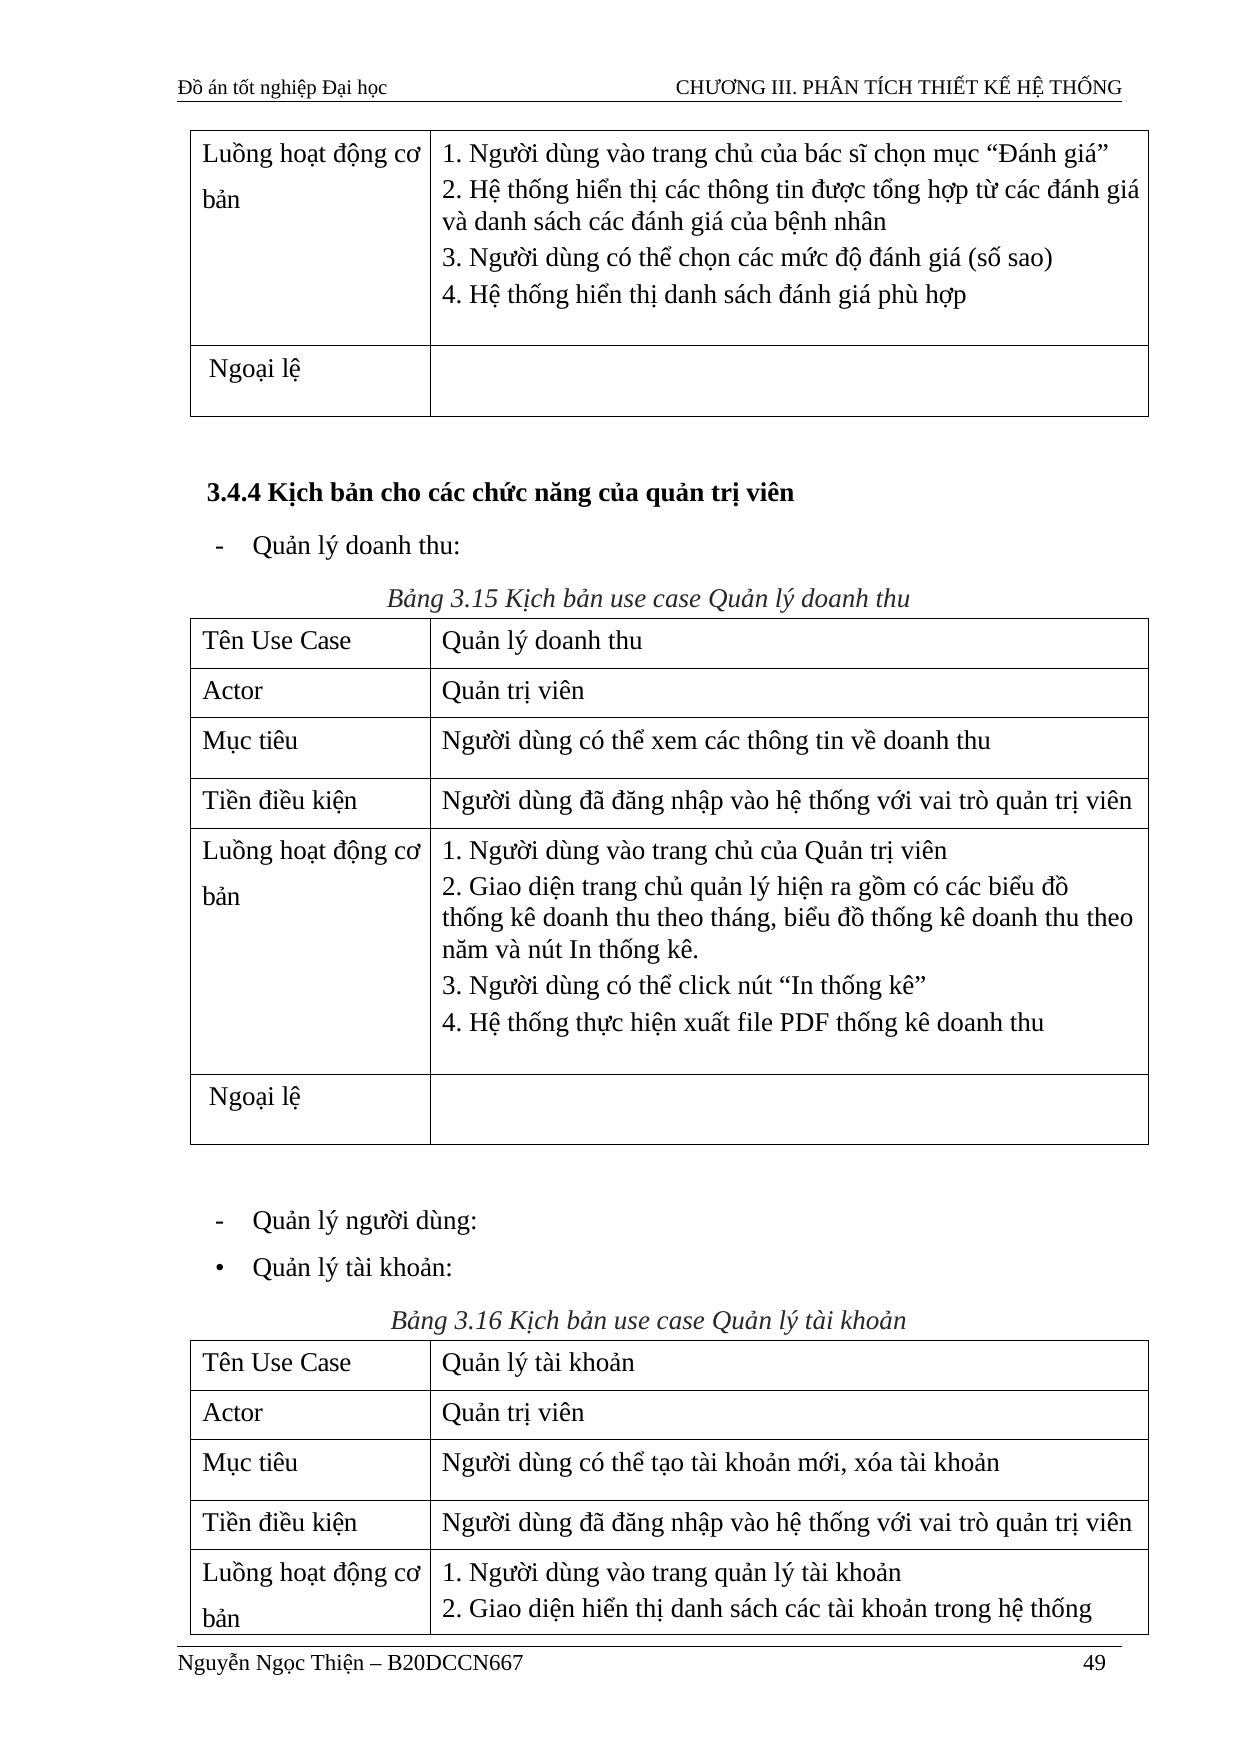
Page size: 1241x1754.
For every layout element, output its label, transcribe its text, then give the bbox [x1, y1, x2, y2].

subtitle 3.4.4 Kịch bản cho các chức năng của quản trị viên [207, 476, 1122, 507]
table_cell Tiền điều kiện [191, 1501, 430, 1549]
table_cell Actor [191, 669, 430, 717]
list Quản lý doanh thu: [215, 529, 1122, 560]
table_cell [431, 346, 1148, 416]
table_cell 1. Người dùng vào trang chủ của Quản trị viên 2. Giao diện trang chủ quản lý hiện ra gồm có các biểu đồ thống kê doanh thu theo tháng, biểu đồ thống kê doanh thu theo năm và nút In thống kê. 3. Người dùng có thể click nút “In thống kê” 4. Hệ thống thực hiện xuất file PDF thống kê doanh thu [431, 829, 1148, 1073]
table_cell Quản trị viên [431, 1391, 1148, 1439]
table_cell Mục tiêu [191, 1440, 430, 1499]
list Quản lý người dùng: [215, 1204, 1122, 1236]
table_cell Người dùng đã đăng nhập vào hệ thống với vai trò quản trị viên [431, 1501, 1148, 1549]
table_cell [431, 1075, 1148, 1144]
subtitle Bảng 3.16 Kịch bản use case Quản lý tài khoản [177, 1304, 1122, 1335]
table_cell Người dùng có thể tạo tài khoản mới, xóa tài khoản [431, 1440, 1148, 1499]
table_cell Quản trị viên [431, 669, 1148, 717]
table_cell 1. Người dùng vào trang chủ của bác sĩ chọn mục “Đánh giá” 2. Hệ thống hiển thị các thông tin được tổng hợp từ các đánh giá và danh sách các đánh giá của bệnh nhân 3. Người dùng có thể chọn các mức độ đánh giá (số sao) 4. Hệ thống hiển thị danh sách đánh giá phù hợp [431, 131, 1148, 345]
list Quản lý tài khoản: [215, 1251, 1122, 1282]
subtitle Bảng 3.15 Kịch bản use case Quản lý doanh thu [177, 582, 1122, 613]
table_header Tên Use Case [191, 1341, 430, 1389]
table_cell Ngoại lệ [191, 1075, 430, 1144]
table_cell Luồng hoạt động cơ bản [191, 131, 430, 345]
table_cell Tiền điều kiện [191, 779, 430, 827]
table_cell Người dùng có thể xem các thông tin về doanh thu [431, 718, 1148, 778]
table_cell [191, 1550, 430, 1633]
table_cell Mục tiêu [191, 718, 430, 778]
table_header Quản lý doanh thu [431, 619, 1148, 668]
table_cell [431, 1550, 1148, 1633]
table_cell Ngoại lệ [191, 346, 430, 416]
table_header Quản lý tài khoản [431, 1341, 1148, 1389]
table_cell Người dùng đã đăng nhập vào hệ thống với vai trò quản trị viên [431, 779, 1148, 827]
table_cell Luồng hoạt động cơ bản [191, 829, 430, 1073]
table_header Tên Use Case [191, 619, 430, 668]
table_cell Actor [191, 1391, 430, 1439]
